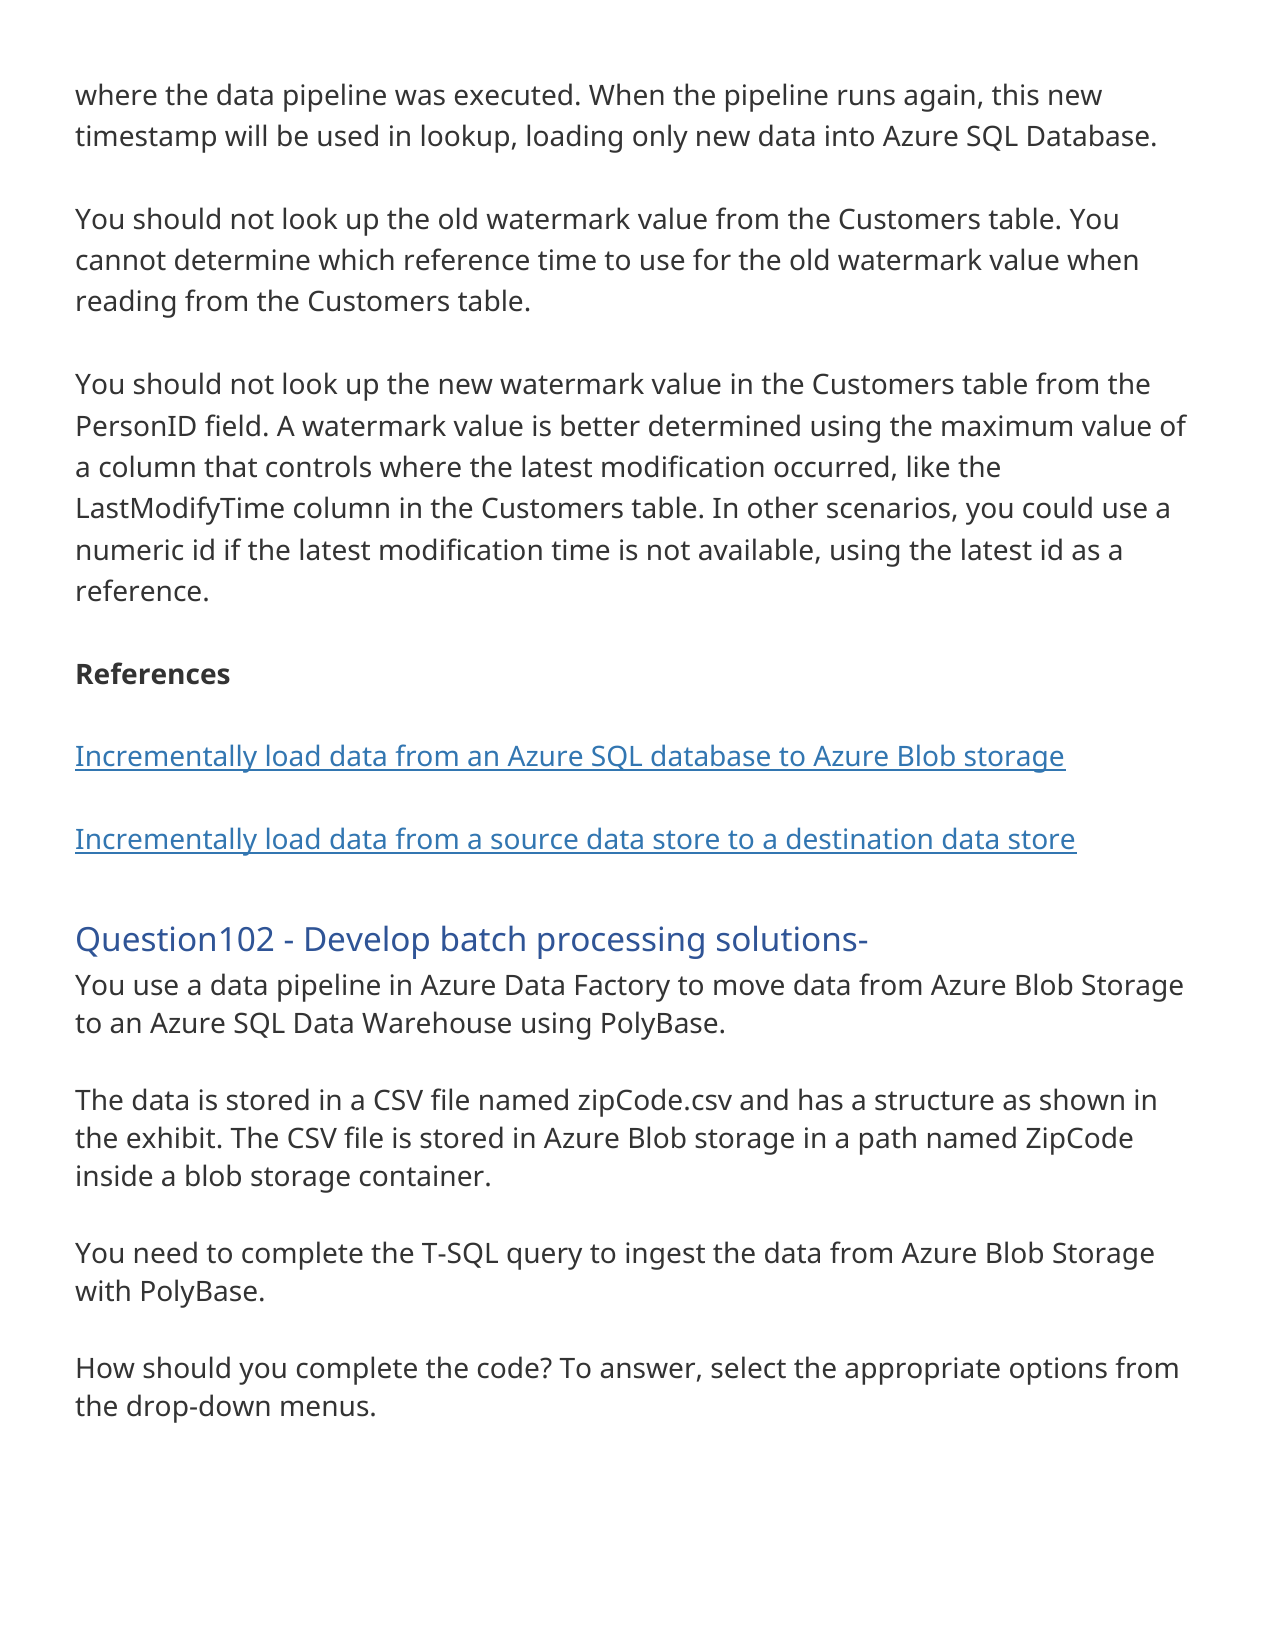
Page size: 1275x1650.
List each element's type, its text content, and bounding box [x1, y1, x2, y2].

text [75, 75, 1200, 858]
text You use a data pipeline in Azure Data Factory to move data from Azure Blob Storage to an Azure SQL Data Warehouse using PolyBase. The data is stored in a CSV file named zipCode.csv and has a structure as shown in the exhibit. The CSV file is stored in Azure Blob storage in a path named ZipCode inside a blob storage container. You need to complete the T-SQL query to ingest the data from Azure Blob Storage with PolyBase. How should you complete the code? To answer, select the appropriate options from the drop-down menus. [75, 965, 1200, 1425]
subtitle Question102 - Develop batch processing solutions- [75, 916, 1200, 961]
